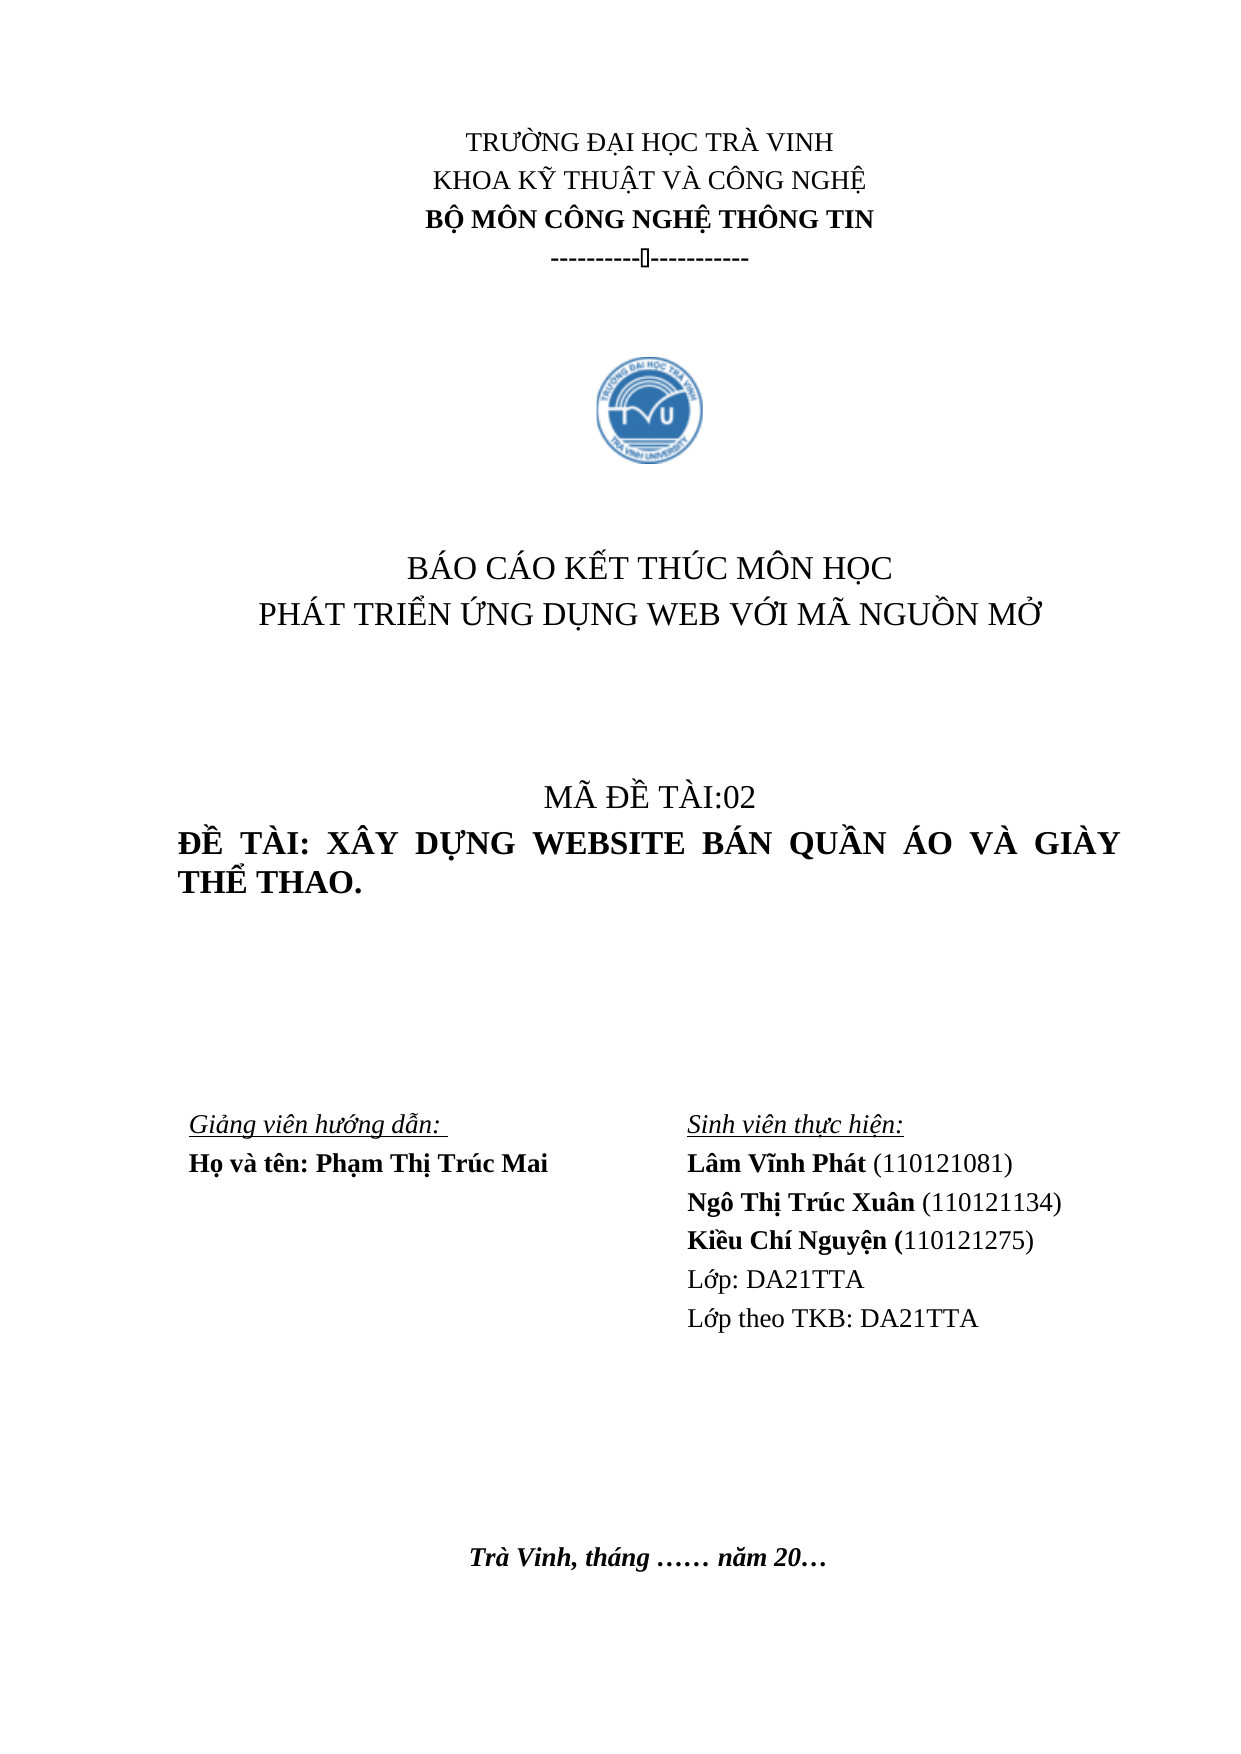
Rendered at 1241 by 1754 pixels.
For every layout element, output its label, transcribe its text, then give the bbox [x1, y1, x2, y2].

text BÁO CÁO KẾT THÚC MÔN HỌC [177, 549, 1122, 587]
text ĐỀ TÀI: XÂY DỰNG WEBSITE BÁN QUẦN ÁO VÀ GIÀY THỂ THAO. [177, 824, 1122, 900]
text TRƯỜNG ĐẠI HỌC TRÀ VINH [177, 126, 1122, 157]
text BỘ MÔN CÔNG NGHỆ THÔNG TIN [177, 203, 1122, 234]
text KHOA KỸ THUẬT VÀ CÔNG NGHỆ [177, 164, 1122, 195]
text PHÁT TRIỂN ỨNG DỤNG WEB VỚI MÃ NGUỒN MỞ [177, 594, 1122, 633]
table_header Giảng viên hướng dẫn: Họ và tên: Phạm Thị Trúc Mai [177, 1101, 676, 1379]
text --------------------- [177, 242, 1122, 273]
text Trà Vinh, tháng …… năm 20… [177, 1541, 1122, 1572]
text MÃ ĐỀ TÀI:02 [177, 778, 1122, 816]
table_header Sinh viên thực hiện: Lâm Vĩnh Phát (110121081) Ngô Thị Trúc Xuân (110121134) Kiều Chí Nguyện (110121275) Lớp: DA21TTA Lớp theo TKB: DA21TTA [676, 1101, 1119, 1379]
picture [596, 357, 703, 464]
